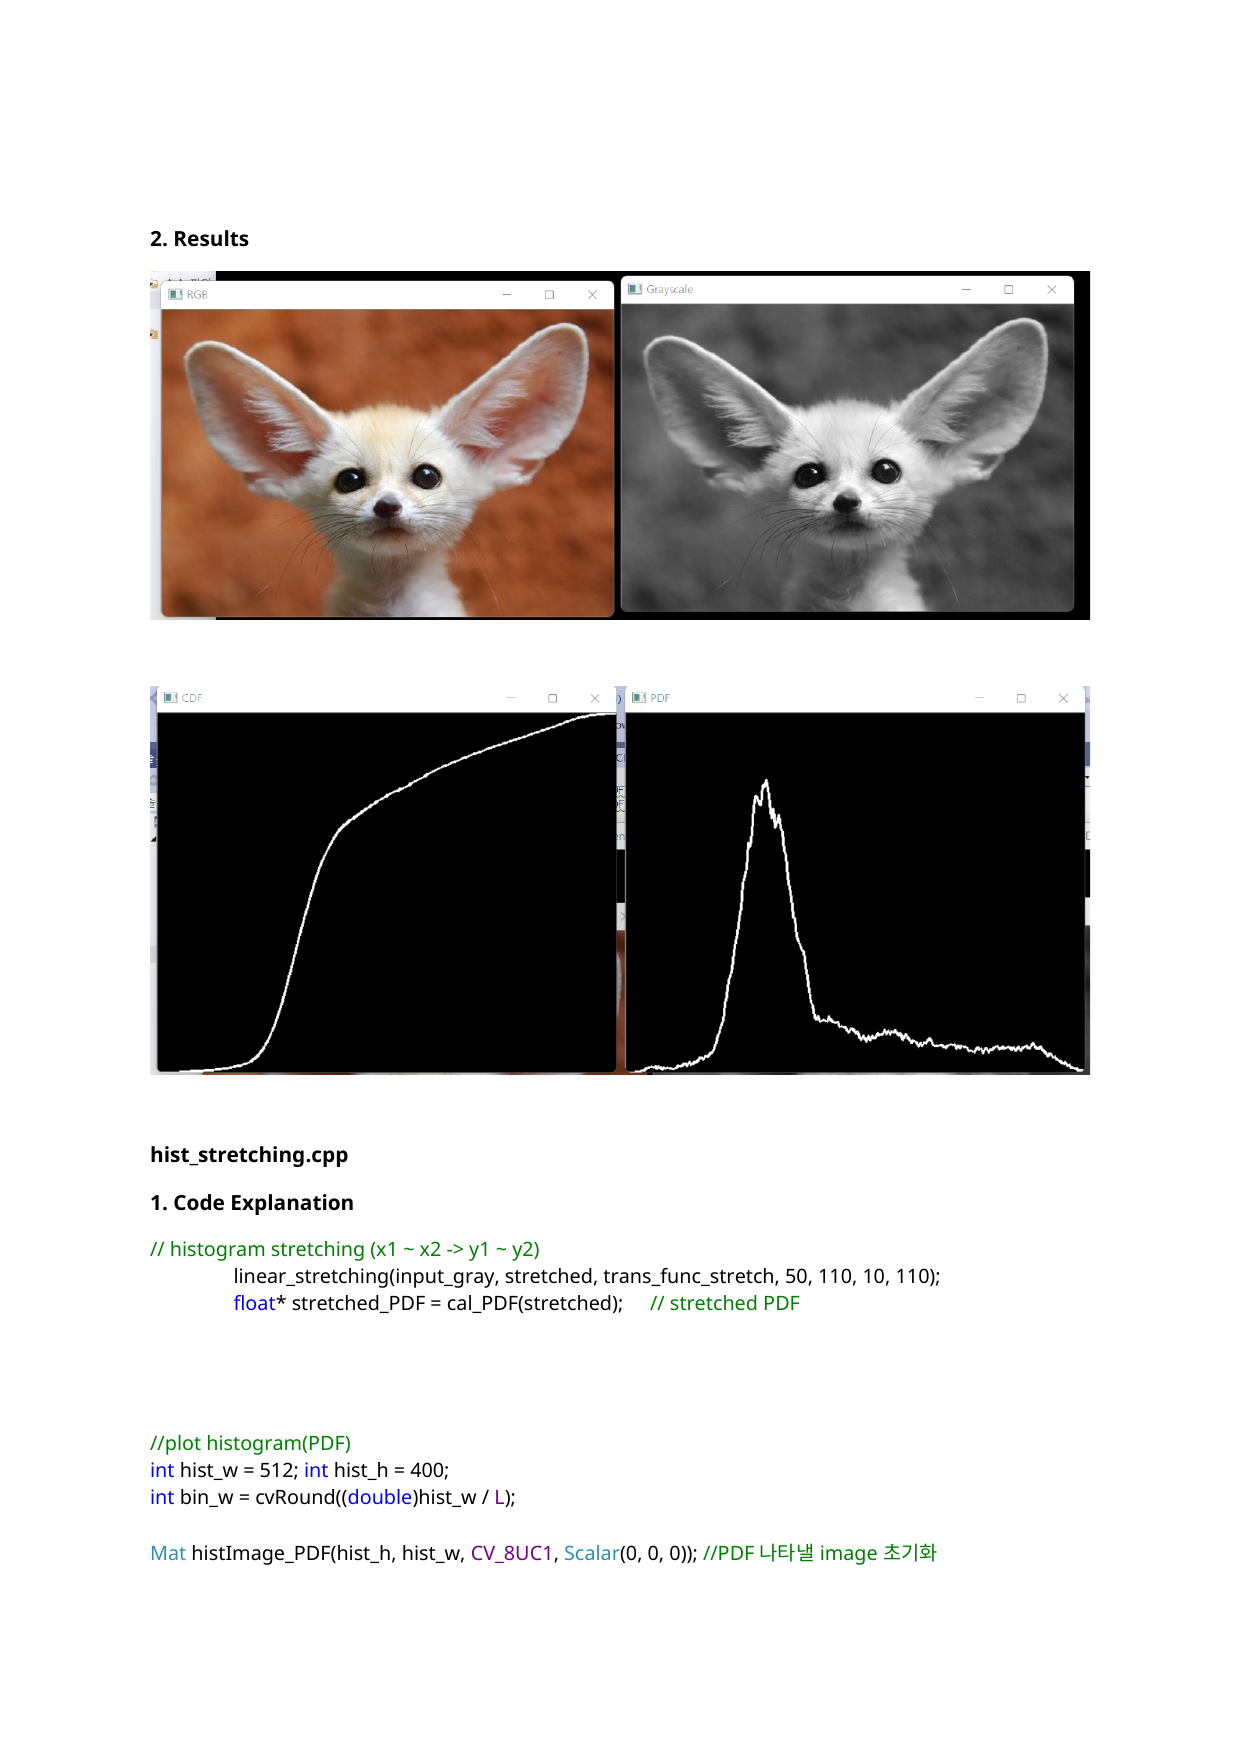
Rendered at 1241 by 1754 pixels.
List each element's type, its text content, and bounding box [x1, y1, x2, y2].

text linear_stretching(input_gray, stretched, trans_func_stretch, 50, 110, 10, 110); [150, 1262, 1090, 1289]
picture [150, 271, 1091, 620]
picture [150, 686, 1091, 1075]
text 2. Results [150, 224, 1090, 253]
text hist_stretching.cpp [150, 1141, 1090, 1169]
text // histogram stretching (x1 ~ x2 -> y1 ~ y2) [150, 1235, 1090, 1262]
text float* stretched_PDF = cal_PDF(stretched); // stretched PDF [150, 1289, 1090, 1316]
text int bin_w = cvRound((double)hist_w / L); [150, 1483, 1090, 1510]
text //plot histogram(PDF) [150, 1429, 1090, 1456]
text 1. Code Explanation [150, 1188, 1090, 1216]
text int hist_w = 512; int hist_h = 400; [150, 1456, 1090, 1483]
text Mat histImage_PDF(hist_h, hist_w, CV_8UC1, Scalar(0, 0, 0)); //PDF 나타낼 image 초기화 [150, 1537, 1090, 1566]
